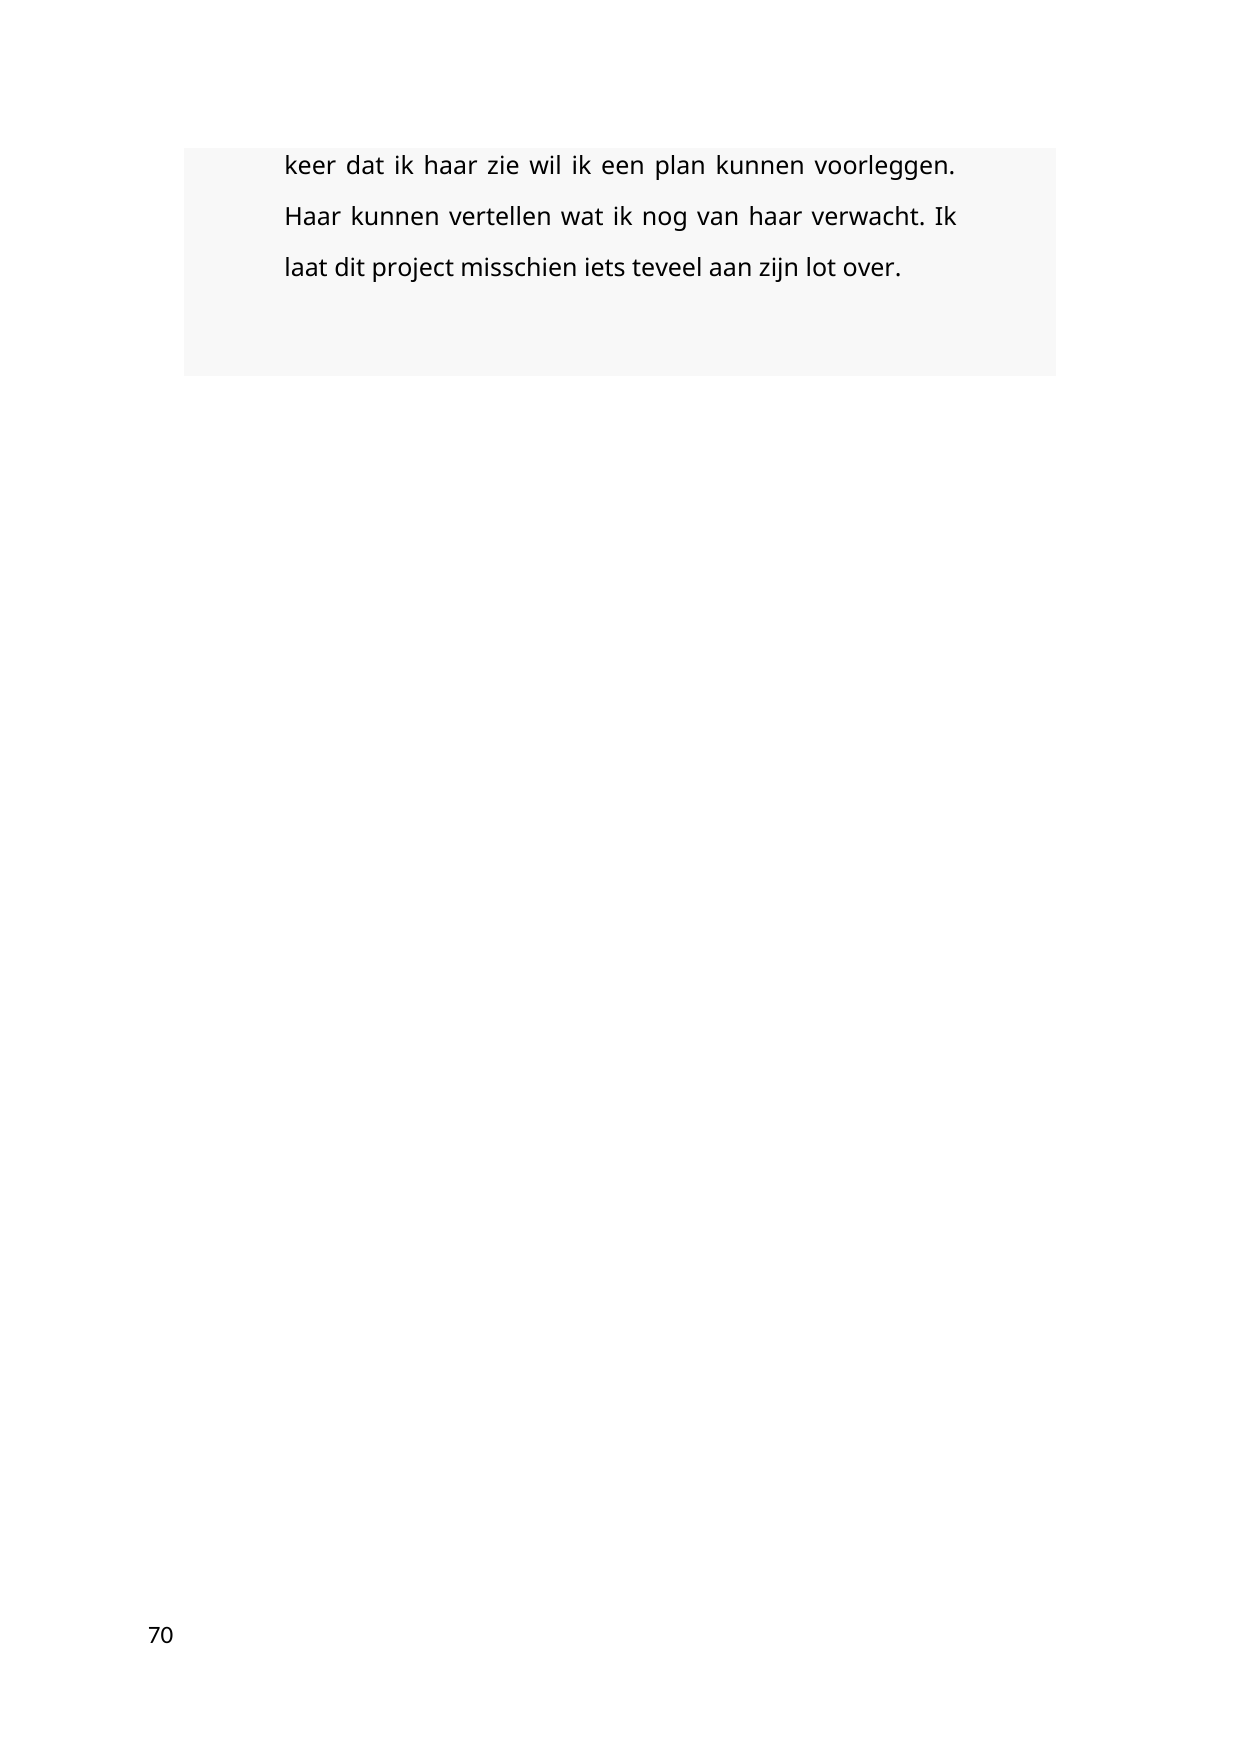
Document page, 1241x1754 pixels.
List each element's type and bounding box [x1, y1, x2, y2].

table_header [184, 148, 1056, 376]
